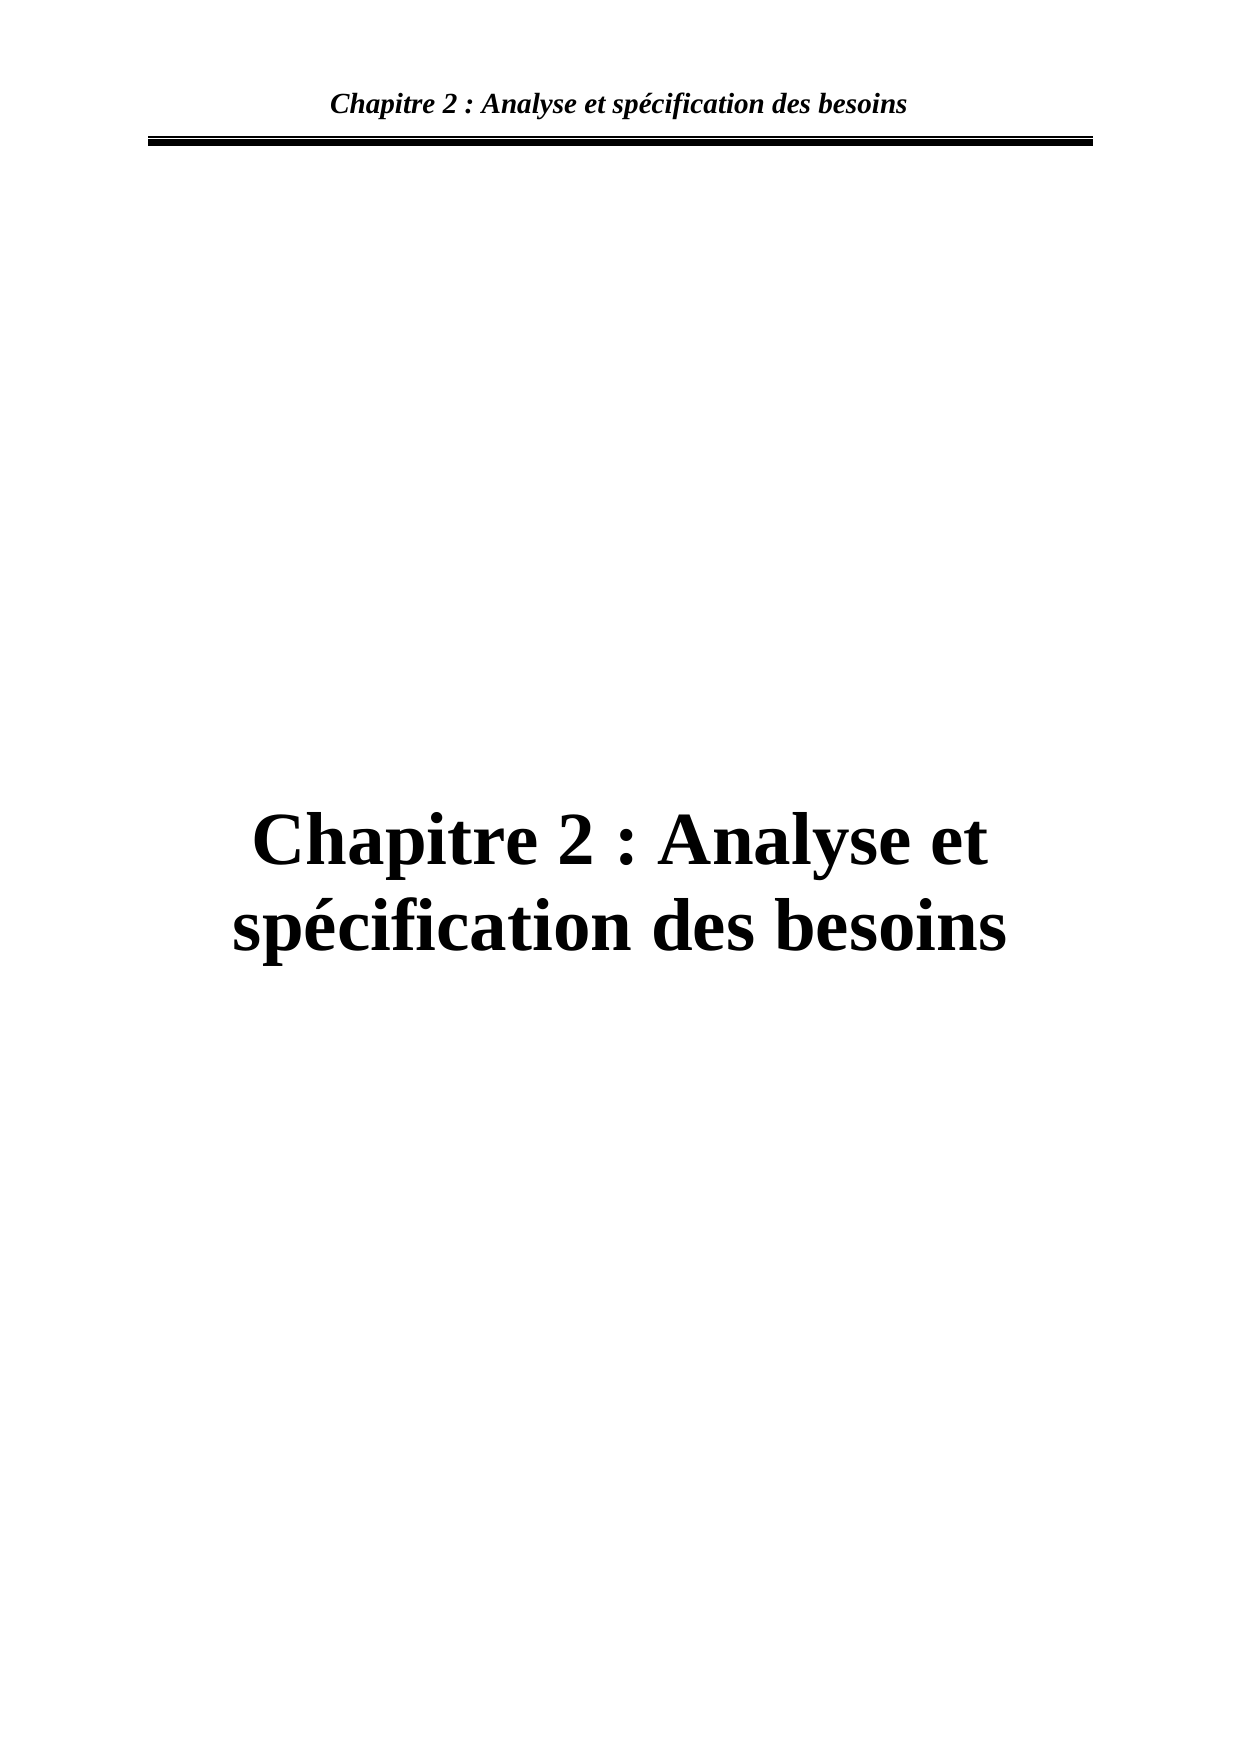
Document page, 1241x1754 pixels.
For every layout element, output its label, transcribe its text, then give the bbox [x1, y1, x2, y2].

subtitle Chapitre 2 : Analyse et spécification des besoins [148, 794, 1093, 967]
